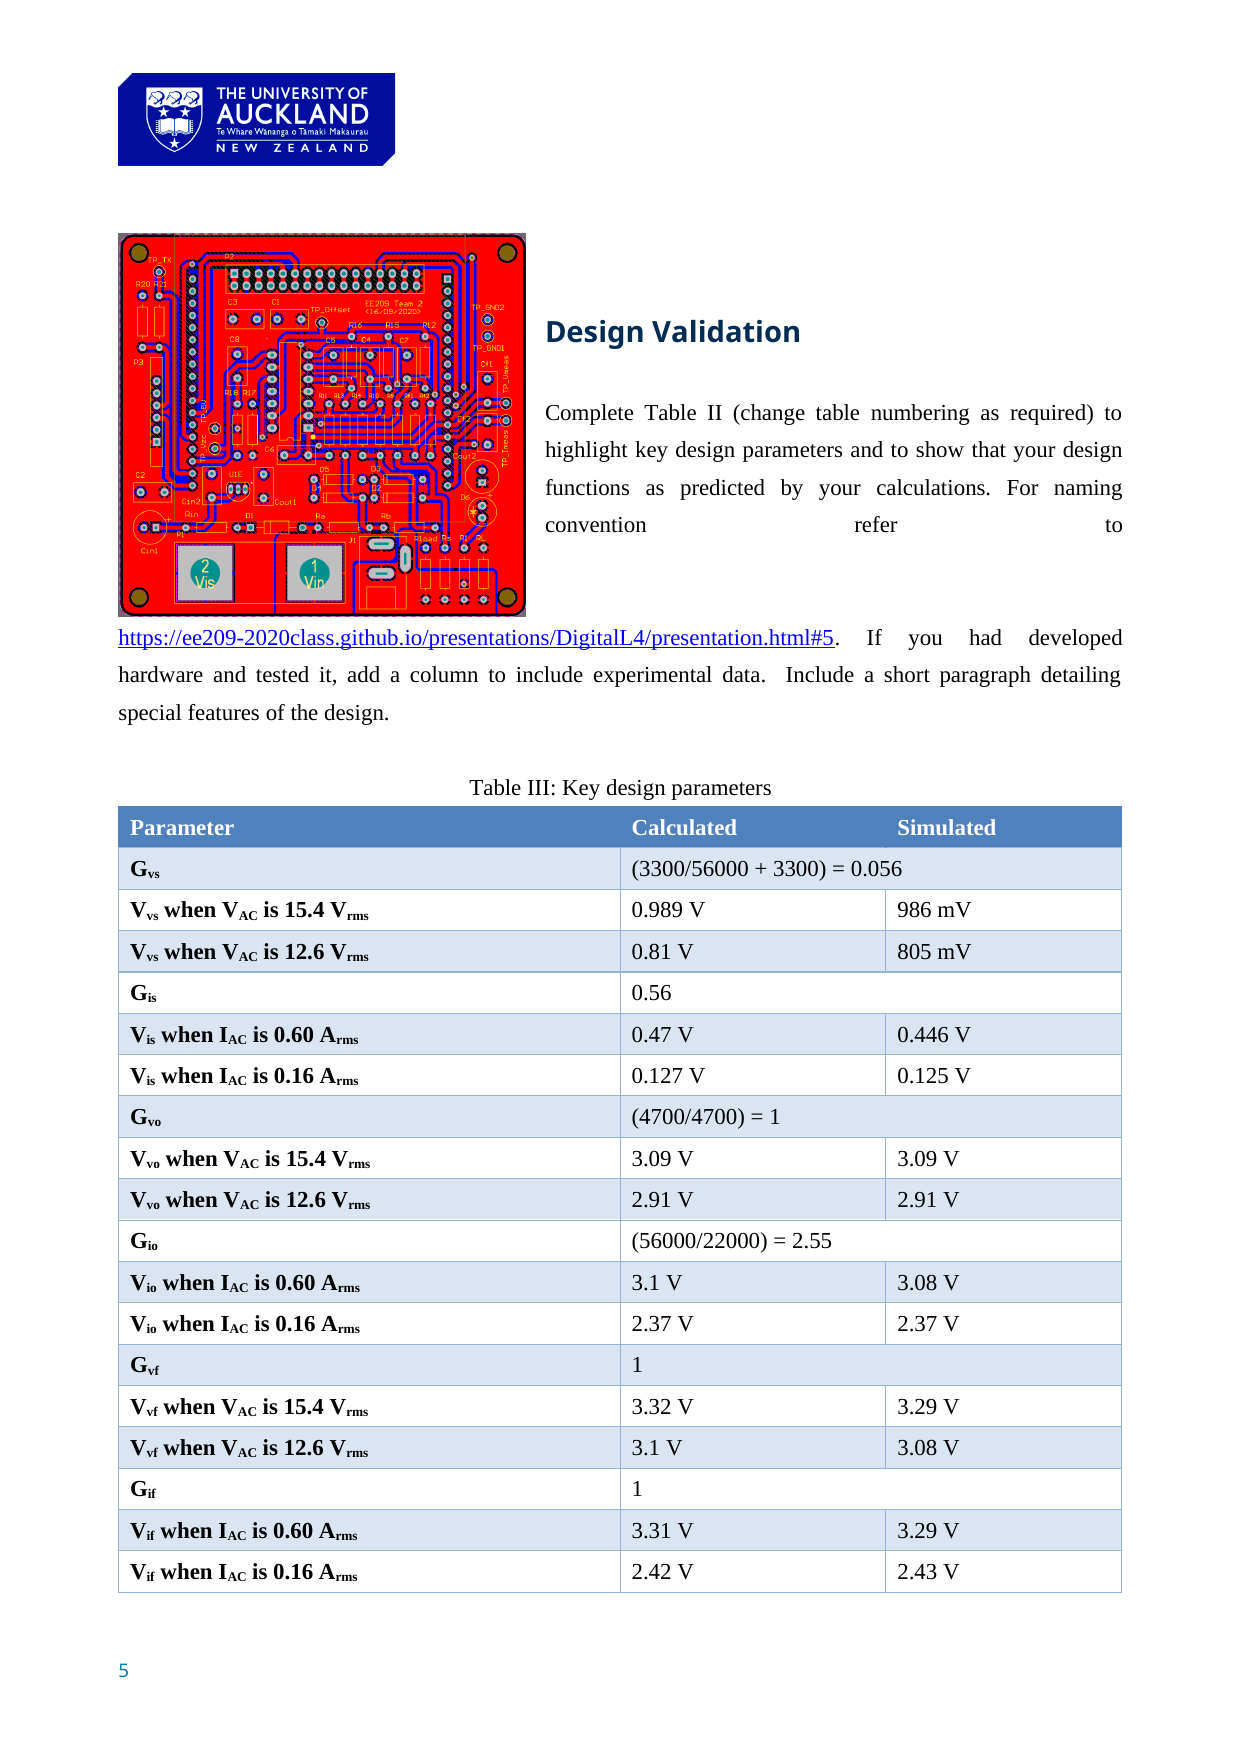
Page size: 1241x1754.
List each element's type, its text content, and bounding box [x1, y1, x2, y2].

table_cell 3.1 V [621, 1427, 885, 1468]
table_header Parameter [119, 807, 620, 847]
table_cell 0.56 [621, 973, 1121, 1013]
table_cell 0.47 V [621, 1014, 885, 1054]
table_cell 1 [621, 1469, 1121, 1509]
table_cell 3.29 V [886, 1510, 1121, 1550]
table_cell Vvs when VAC is 12.6 Vrms [119, 931, 620, 971]
table_cell 3.08 V [886, 1262, 1121, 1302]
table_cell 2.37 V [886, 1303, 1121, 1343]
table_cell 986 mV [886, 890, 1121, 930]
table_cell 3.29 V [886, 1386, 1121, 1426]
table_cell 1 [621, 1345, 1121, 1385]
table_cell 2.91 V [621, 1179, 885, 1219]
table_cell 2.37 V [621, 1303, 885, 1343]
table_cell Vif when IAC is 0.60 Arms [119, 1510, 620, 1550]
table_cell Vif when IAC is 0.16 Arms [119, 1551, 620, 1592]
text Table III: Key design parameters [118, 768, 1123, 806]
table_cell 3.31 V [621, 1510, 885, 1550]
table_cell Gvf [119, 1345, 620, 1385]
table_cell Vvo when VAC is 15.4 Vrms [119, 1138, 620, 1178]
table_cell 0.125 V [886, 1055, 1121, 1095]
table_cell 0.127 V [621, 1055, 885, 1095]
table_cell Vvf when VAC is 15.4 Vrms [119, 1386, 620, 1426]
table_cell 3.32 V [621, 1386, 885, 1426]
table_cell 0.446 V [886, 1014, 1121, 1054]
text Complete Table II (change table numbering as required) to highlight key design parameters and to show that your design functions as predicted by your calculations. For naming convention refer to https://ee209-2020class.github.io/presentations/DigitalL4/presentation.html#5. If you had developed hardware and tested it, add a column to include experimental data. Include a short paragraph detailing special features of the design. [118, 393, 1123, 731]
table_cell Gis [119, 973, 620, 1013]
table_cell Gvo [119, 1096, 620, 1137]
table_cell 3.1 V [621, 1262, 885, 1302]
picture [118, 73, 396, 166]
table_cell 2.42 V [621, 1551, 885, 1592]
table_cell Vvo when VAC is 12.6 Vrms [119, 1179, 620, 1219]
table_header Simulated [886, 807, 1121, 847]
table_cell 0.81 V [621, 931, 885, 971]
table_cell 2.91 V [886, 1179, 1121, 1219]
table_cell Vis when IAC is 0.60 Arms [119, 1014, 620, 1054]
table_cell Vvs when VAC is 15.4 Vrms [119, 890, 620, 930]
table_cell Vis when IAC is 0.16 Arms [119, 1055, 620, 1095]
table_cell (3300/56000 + 3300) = 0.056 [621, 848, 1121, 889]
table_cell Gvs [119, 848, 620, 889]
subtitle Design Validation [526, 293, 1123, 368]
table_cell 3.09 V [621, 1138, 885, 1178]
table_cell (4700/4700) = 1 [621, 1096, 1121, 1137]
table_cell Vvf when VAC is 12.6 Vrms [119, 1427, 620, 1468]
table_cell Vio when IAC is 0.60 Arms [119, 1262, 620, 1302]
table_cell 805 mV [886, 931, 1121, 971]
table_cell 2.43 V [886, 1551, 1121, 1592]
table_cell 3.09 V [886, 1138, 1121, 1178]
table_cell 3.08 V [886, 1427, 1121, 1468]
picture [118, 233, 526, 617]
table_cell Vio when IAC is 0.16 Arms [119, 1303, 620, 1343]
table_cell 0.989 V [621, 890, 885, 930]
table_cell (56000/22000) = 2.55 [621, 1221, 1121, 1261]
table_cell Gio [119, 1221, 620, 1261]
table_header Calculated [621, 807, 885, 847]
table_cell Gif [119, 1469, 620, 1509]
